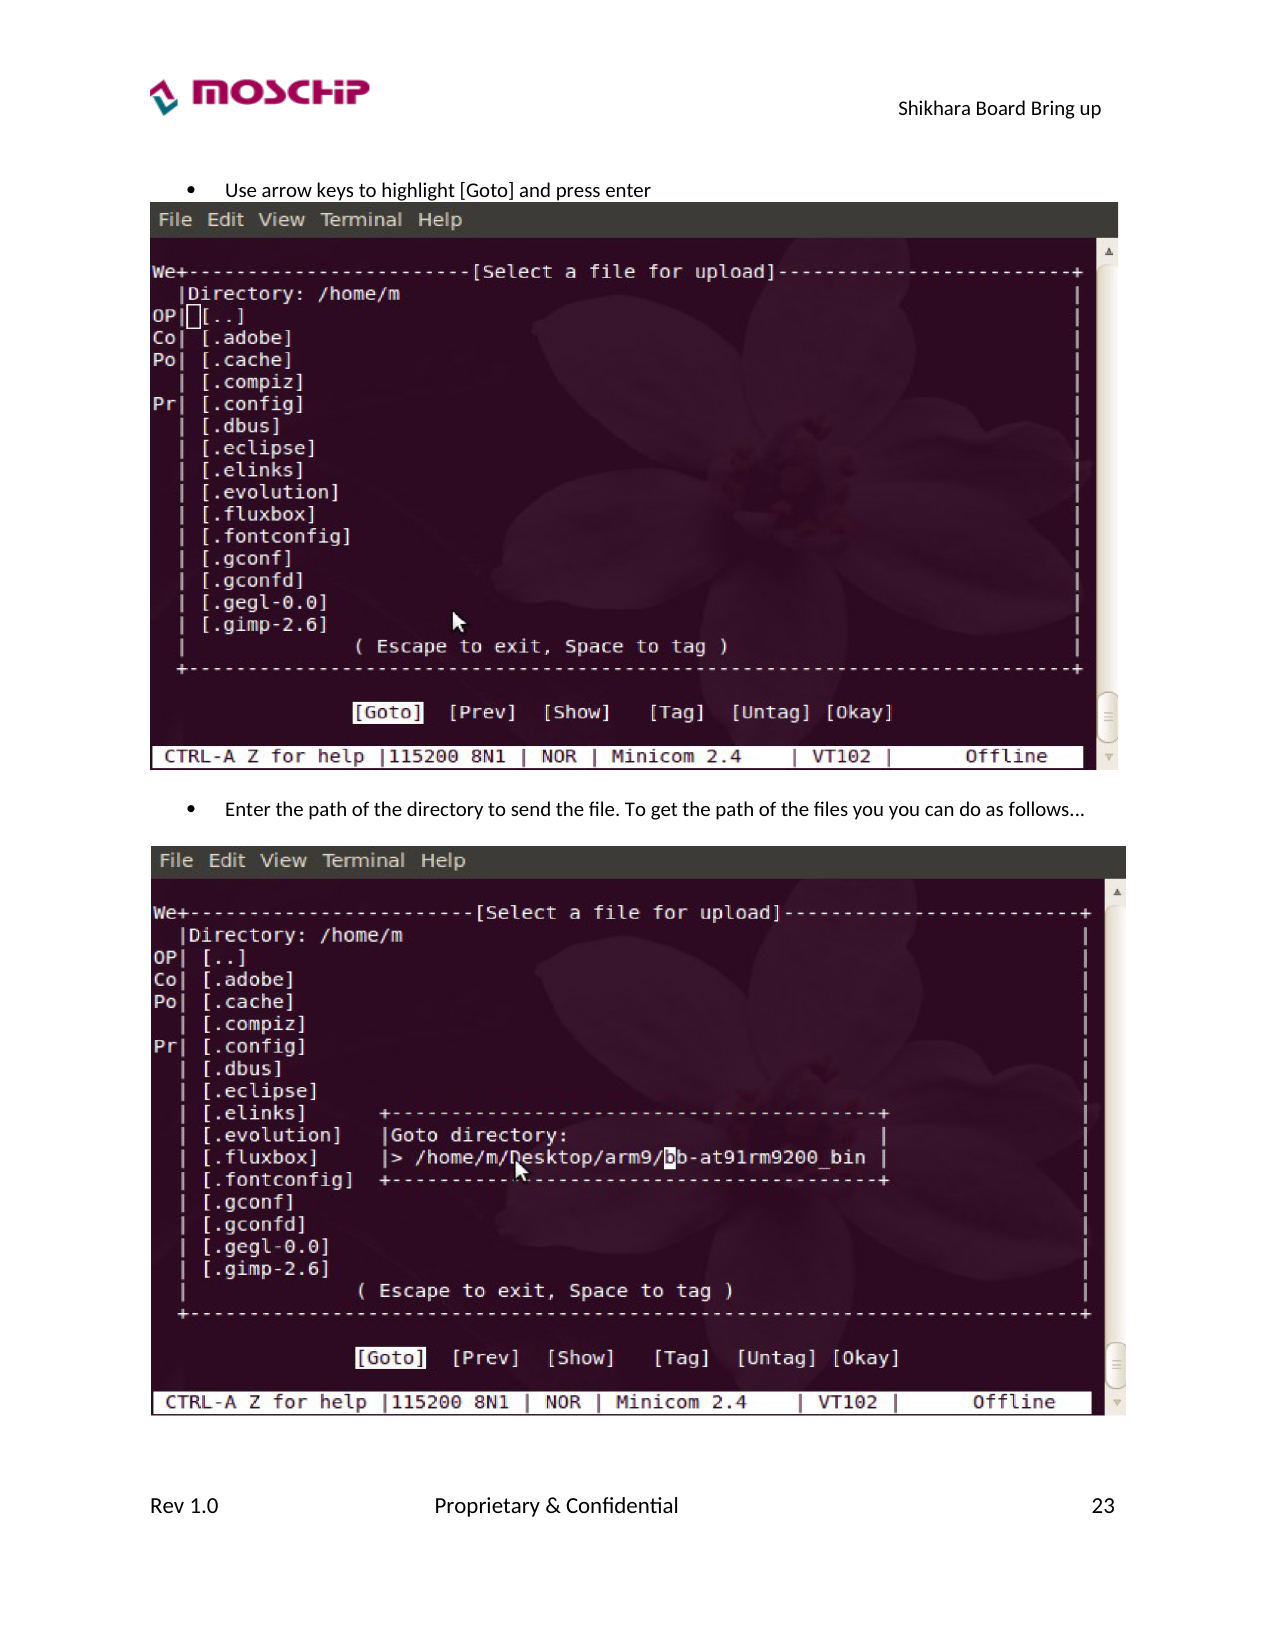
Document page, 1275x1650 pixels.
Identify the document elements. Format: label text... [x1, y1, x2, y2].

picture [150, 75, 371, 116]
list Use arrow keys to highlight [Goto] and press enter [187, 177, 1125, 202]
picture [150, 846, 1126, 1416]
list Enter the path of the directory to send the file. To get the path of the files you you can do as follows... [187, 796, 1125, 821]
picture [150, 202, 1119, 771]
